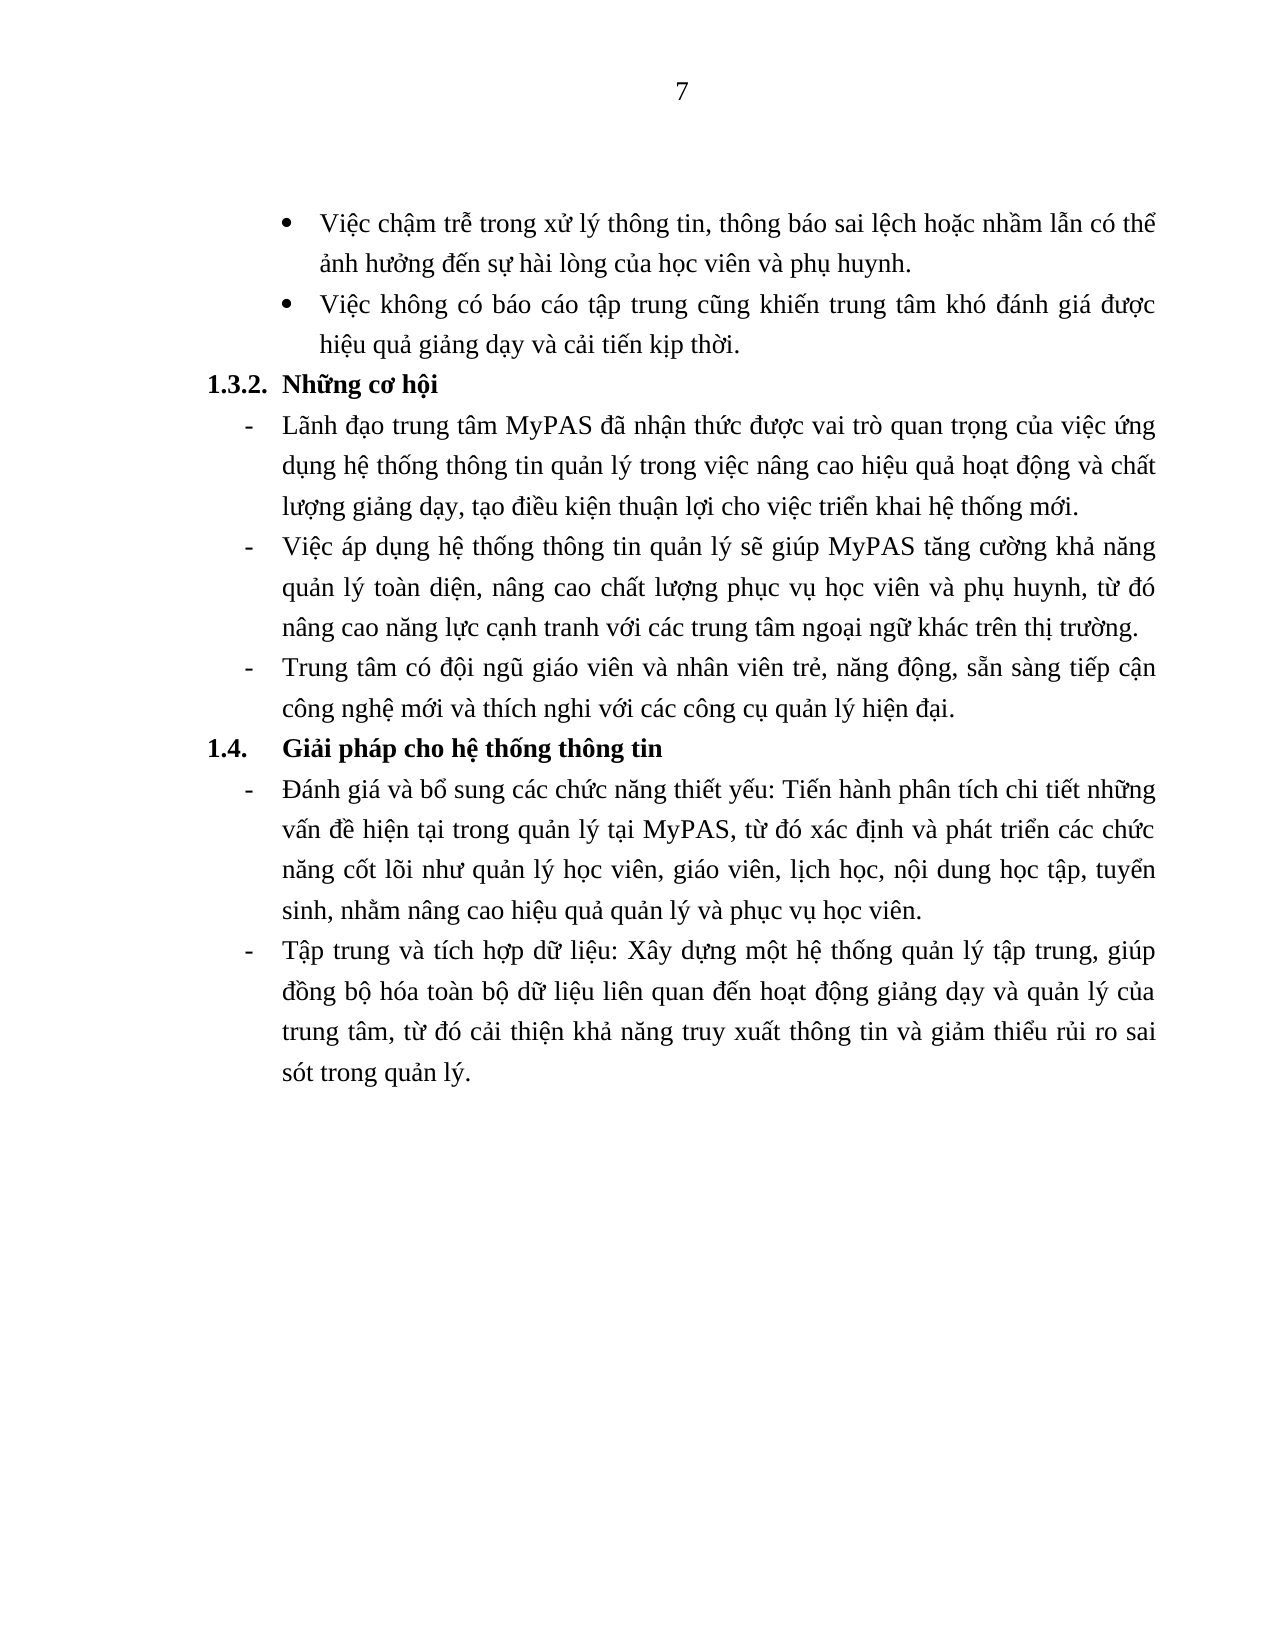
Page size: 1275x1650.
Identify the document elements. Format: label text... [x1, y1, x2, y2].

list Việc không có báo cáo tập trung cũng khiến trung tâm khó đánh giá được hiệu quả giảng dạy và cải tiến kịp thời. [282, 288, 1157, 359]
list Đánh giá và bổ sung các chức năng thiết yếu: Tiến hành phân tích chi tiết những vấn đề hiện tại trong quản lý tại MyPAS, từ đó xác định và phát triển các chức năng cốt lõi như quản lý học viên, giáo viên, lịch học, nội dung học tập, tuyển sinh, nhằm nâng cao hiệu quả quản lý và phục vụ học viên. [244, 773, 1157, 925]
list Giải pháp cho hệ thống thông tin [207, 732, 1157, 763]
list Tập trung và tích hợp dữ liệu: Xây dựng một hệ thống quản lý tập trung, giúp đồng bộ hóa toàn bộ dữ liệu liên quan đến hoạt động giảng dạy và quản lý của trung tâm, từ đó cải thiện khả năng truy xuất thông tin và giảm thiểu rủi ro sai sót trong quản lý. [244, 934, 1157, 1087]
list Lãnh đạo trung tâm MyPAS đã nhận thức được vai trò quan trọng của việc ứng dụng hệ thống thông tin quản lý trong việc nâng cao hiệu quả hoạt động và chất lượng giảng dạy, tạo điều kiện thuận lợi cho việc triển khai hệ thống mới. [244, 409, 1157, 521]
list Trung tâm có đội ngũ giáo viên và nhân viên trẻ, năng động, sẵn sàng tiếp cận công nghệ mới và thích nghi với các công cụ quản lý hiện đại. [244, 652, 1157, 723]
list Việc áp dụng hệ thống thông tin quản lý sẽ giúp MyPAS tăng cường khả năng quản lý toàn diện, nâng cao chất lượng phục vụ học viên và phụ huynh, từ đó nâng cao năng lực cạnh tranh với các trung tâm ngoại ngữ khác trên thị trường. [244, 530, 1157, 642]
list Việc chậm trễ trong xử lý thông tin, thông báo sai lệch hoặc nhầm lẫn có thể ảnh hưởng đến sự hài lòng của học viên và phụ huynh. [282, 207, 1157, 278]
list Những cơ hội [207, 369, 1157, 400]
